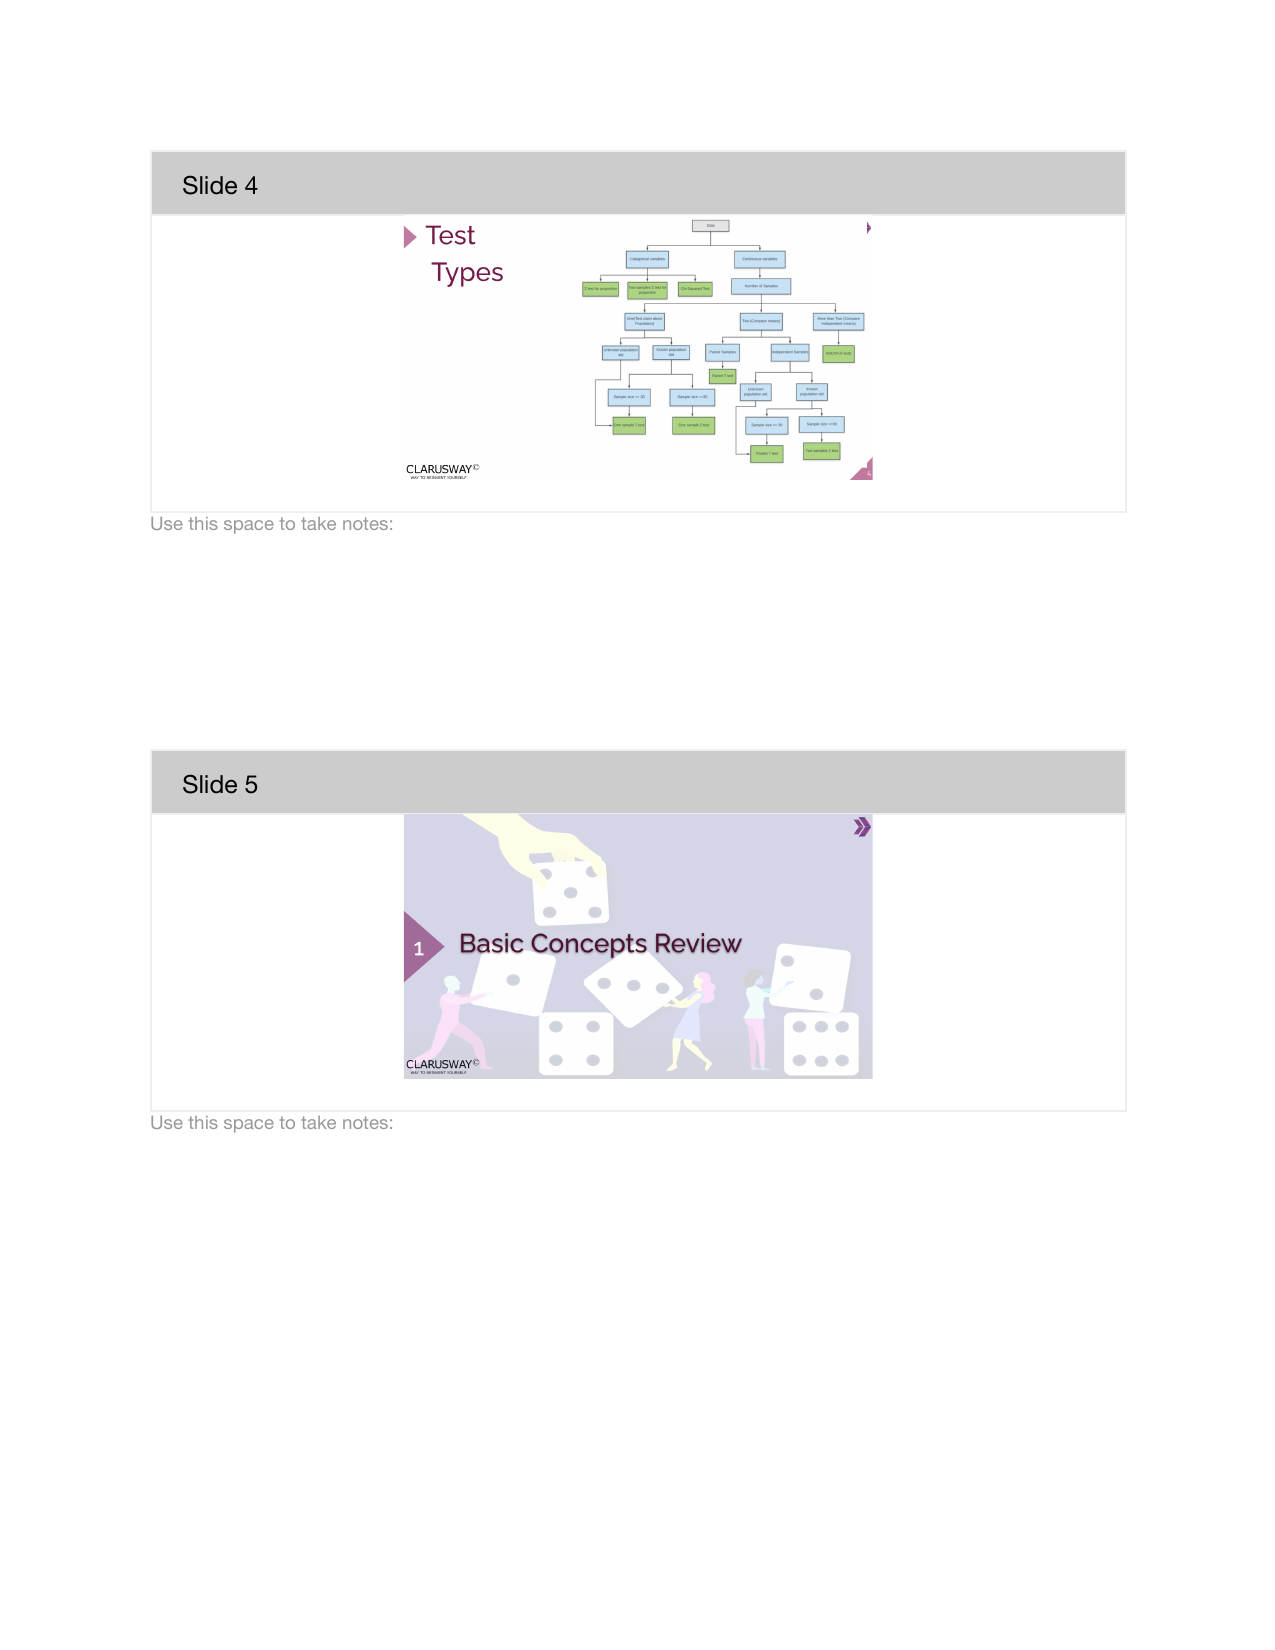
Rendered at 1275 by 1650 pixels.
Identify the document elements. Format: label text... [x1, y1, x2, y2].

text Use this space to take notes: [150, 1112, 1125, 1135]
table_header Slide 4 [152, 152, 1125, 214]
text Use this space to take notes: [150, 513, 1125, 536]
picture [403, 215, 873, 480]
picture [403, 814, 873, 1079]
table_cell [152, 216, 1125, 511]
table_header Slide 5 [152, 751, 1125, 813]
table_cell [152, 815, 1125, 1110]
